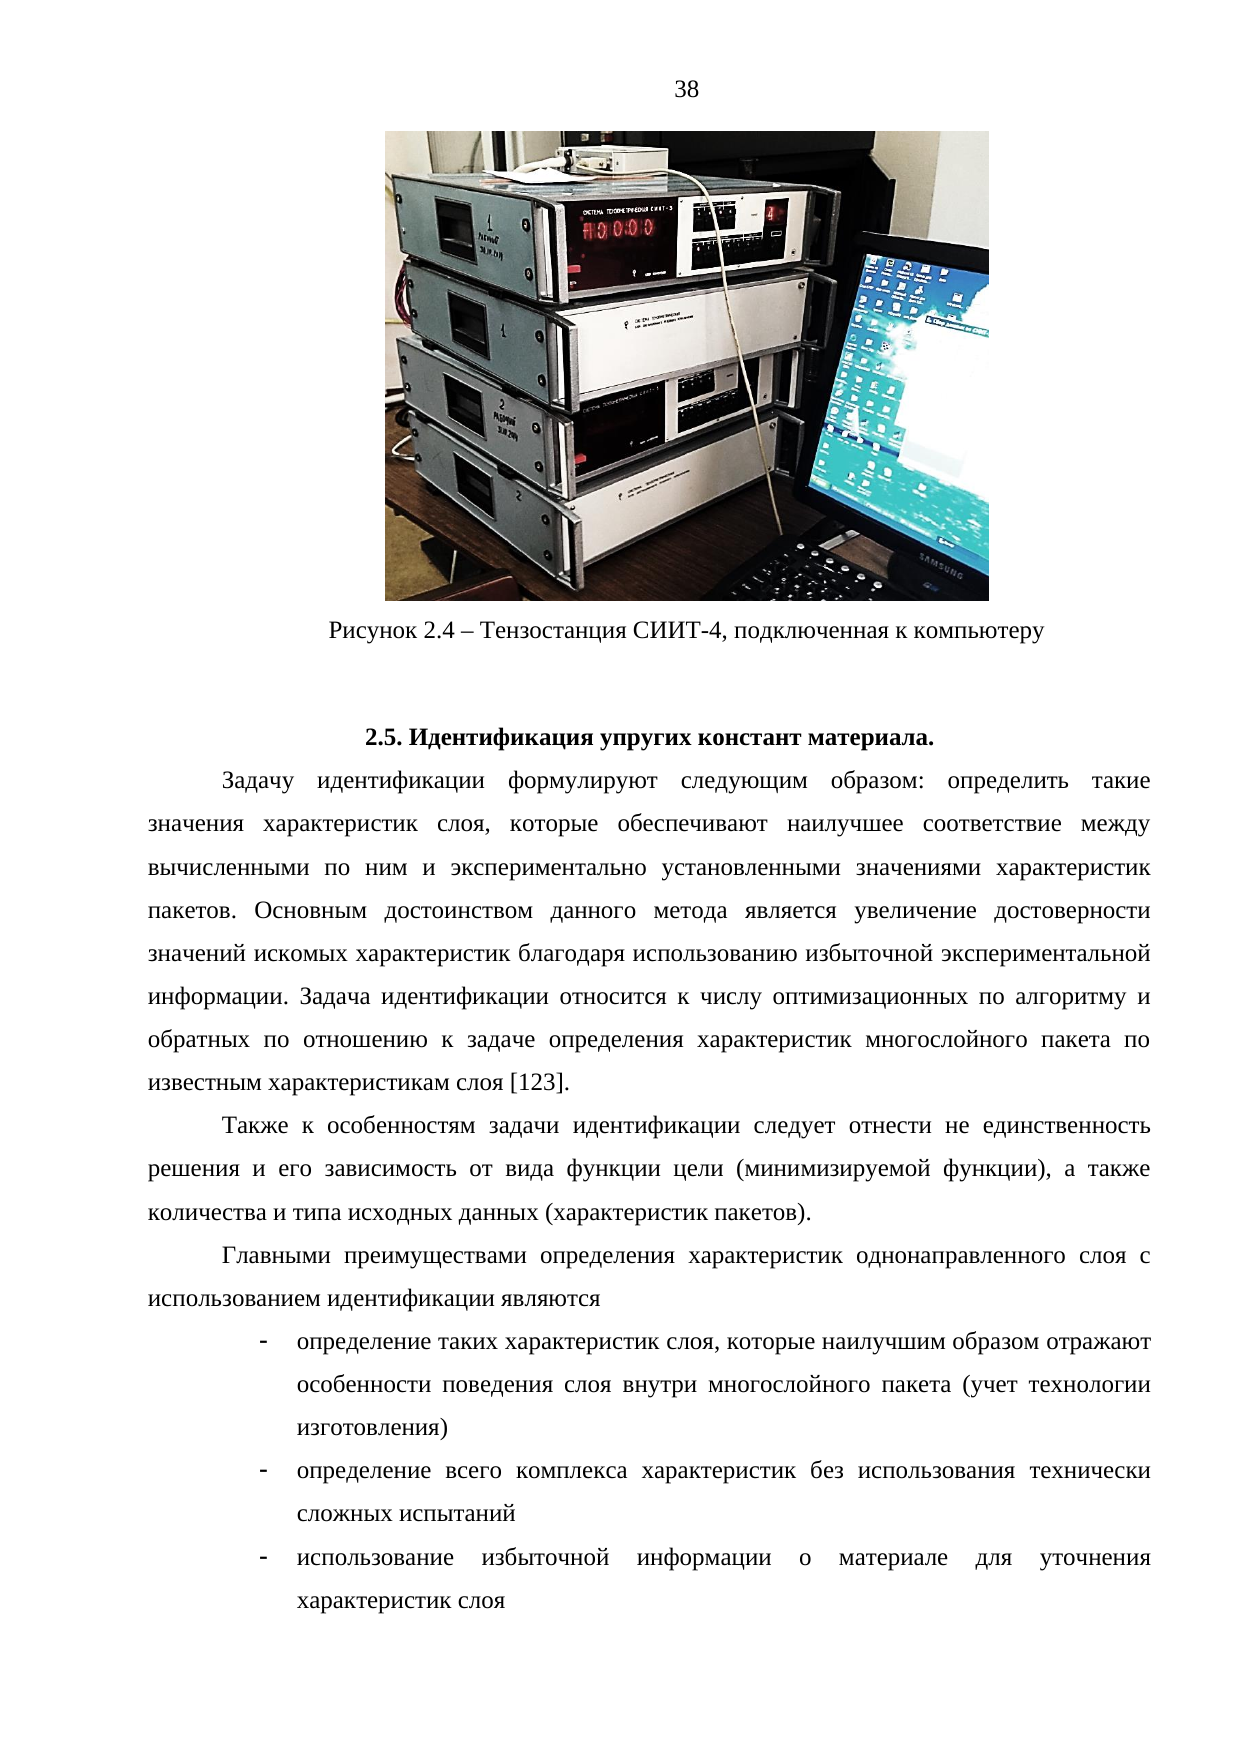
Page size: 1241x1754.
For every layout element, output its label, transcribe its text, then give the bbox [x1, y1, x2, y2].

text Главными преимуществами определения характеристик однонаправленного слоя с использованием идентификации являются [148, 1240, 1152, 1312]
list использование избыточной информации о материале для уточнения характеристик слоя [259, 1542, 1152, 1613]
text Рисунок 2.4 – Тензостанция СИИТ-4, подключенная к компьютеру [148, 615, 1152, 644]
list определение всего комплекса характеристик без использования технически сложных испытаний [259, 1455, 1152, 1527]
list определение таких характеристик слоя, которые наилучшим образом отражают особенности поведения слоя внутри многослойного пакета (учет технологии изготовления) [259, 1326, 1152, 1441]
text Также к особенностям задачи идентификации следует отнести не единственность решения и его зависимость от вида функции цели (минимизируемой функции), а также количества и типа исходных данных (характеристик пакетов). [148, 1110, 1152, 1225]
text Задачу идентификации формулируют следующим образом: определить такие значения характеристик слоя, которые обеспечивают наилучшее соответствие между вычисленными по ним и экспериментально установленными значениями характеристик пакетов. Основным достоинством данного метода является увеличение достоверности значений искомых характеристик благодаря использованию избыточной экспериментальной информации. Задача идентификации относится к числу оптимизационных по алгоритму и обратных по отношению к задаче определения характеристик многослойного пакета по известным характеристикам слоя [123]. [148, 765, 1152, 1096]
picture [385, 131, 989, 601]
subtitle 2.5. Идентификация упругих констант материала. [148, 722, 1152, 751]
